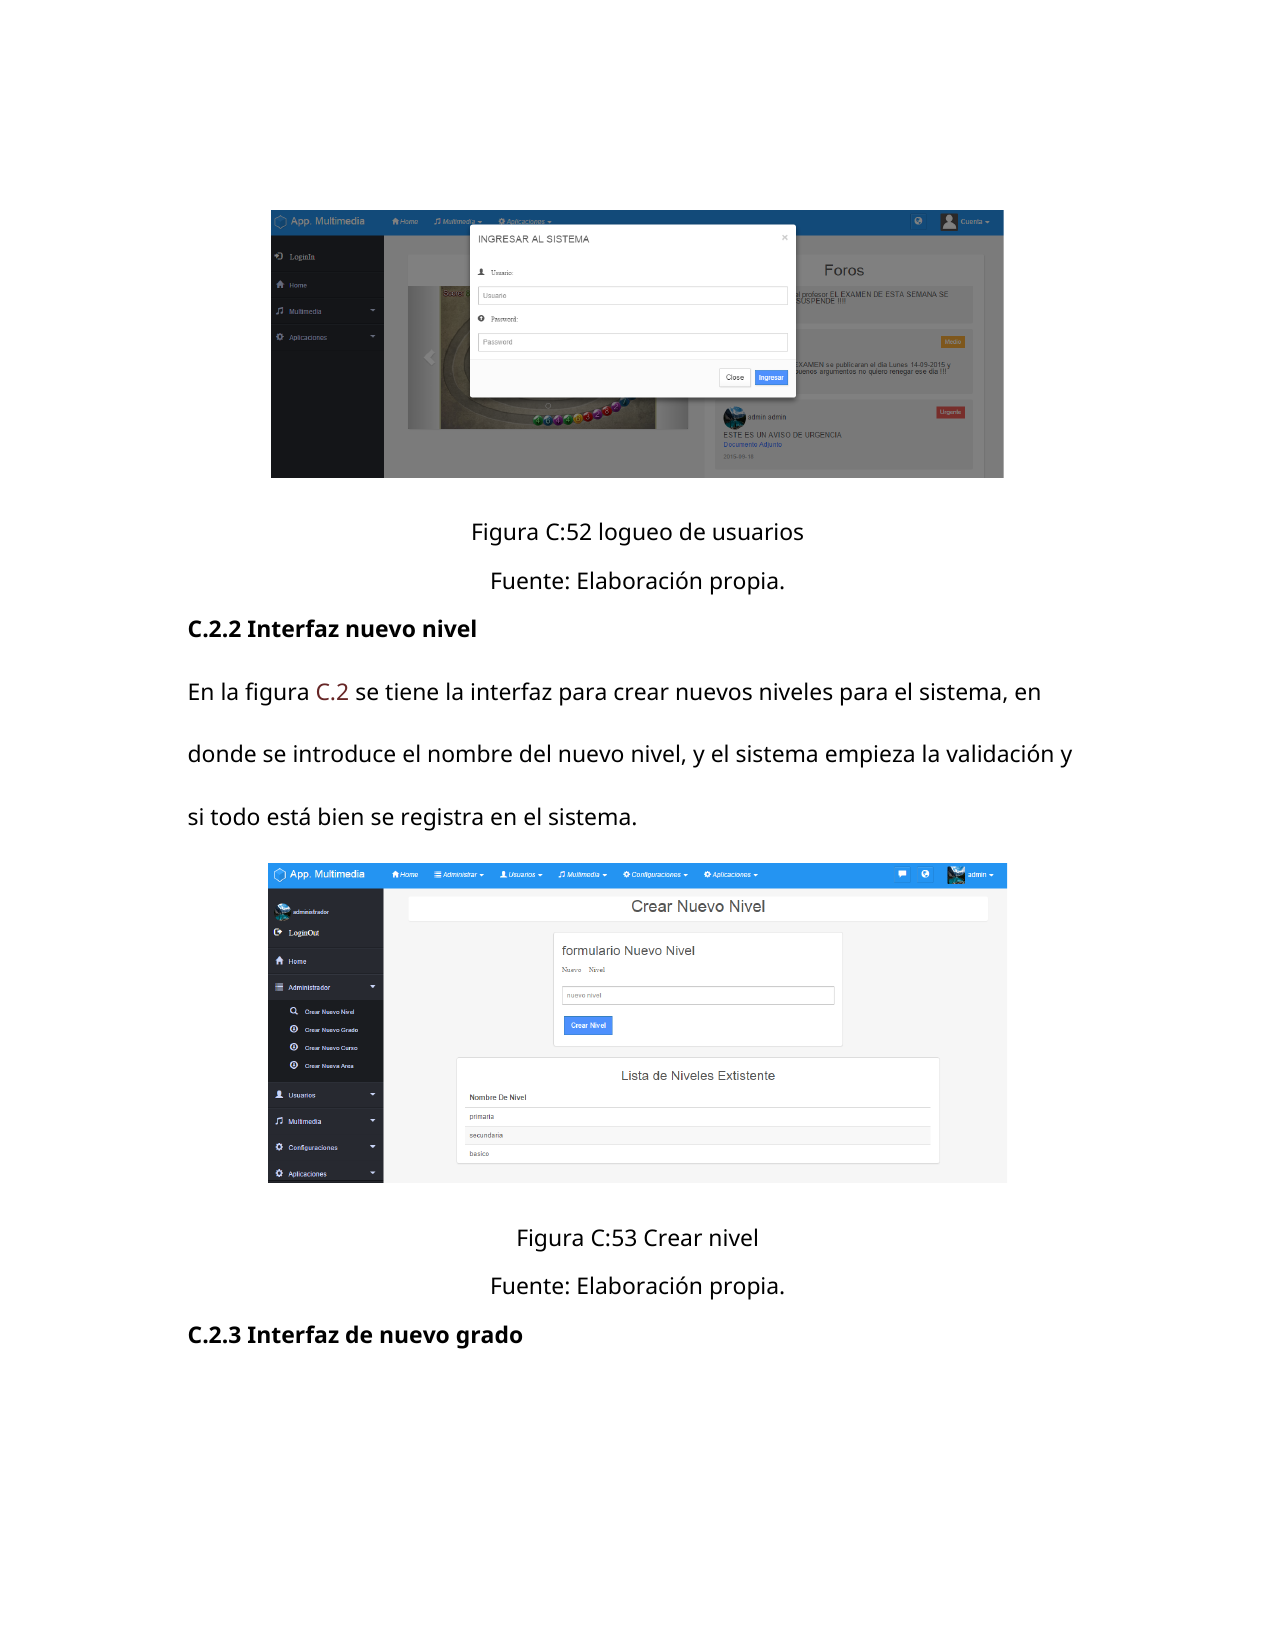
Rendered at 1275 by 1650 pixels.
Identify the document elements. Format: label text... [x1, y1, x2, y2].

subtitle C.2.2 Interfaz nuevo nivel [187, 613, 1087, 644]
text En la figura C.2 se tiene la interfaz para crear nuevos niveles para el sistema, en donde se introduce el nombre del nuevo nivel, y el sistema empieza la validación y si todo está bien se registra en el sistema. [187, 676, 1087, 832]
text Fuente: Elaboración propia. [187, 1270, 1087, 1302]
subtitle C.2.3 Interfaz de nuevo grado [187, 1319, 1087, 1350]
text Fuente: Elaboración propia. [187, 565, 1087, 596]
